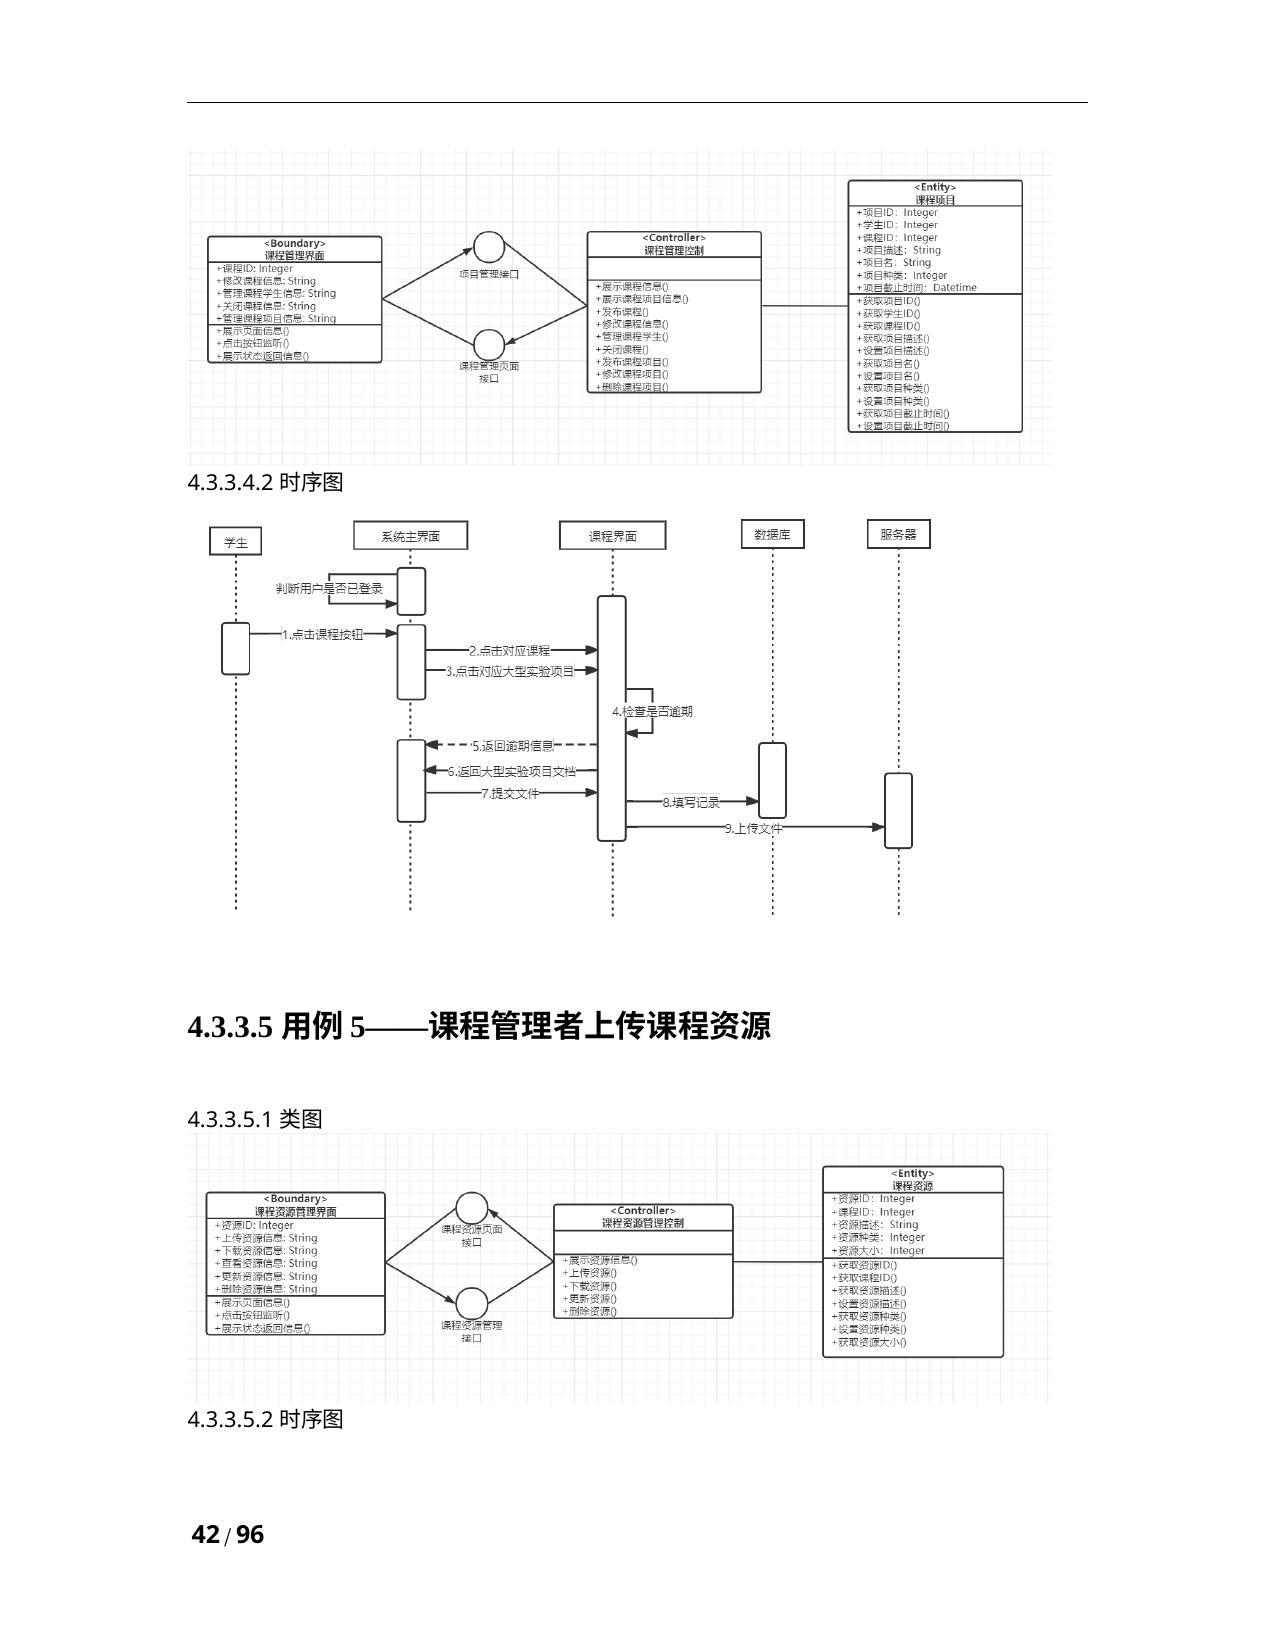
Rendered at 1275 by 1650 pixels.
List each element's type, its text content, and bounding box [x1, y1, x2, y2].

text 4.3.3.5.1 类图 [187, 1102, 1088, 1133]
picture [187, 497, 952, 942]
subtitle 4.3.3.5 用例5——课程管理者上传课程资源 [187, 1001, 1088, 1046]
text 4.3.3.4.2 时序图 [187, 465, 1088, 497]
picture [187, 1133, 1053, 1403]
text 4.3.3.5.2 时序图 [187, 1402, 1088, 1434]
picture [187, 150, 1053, 466]
